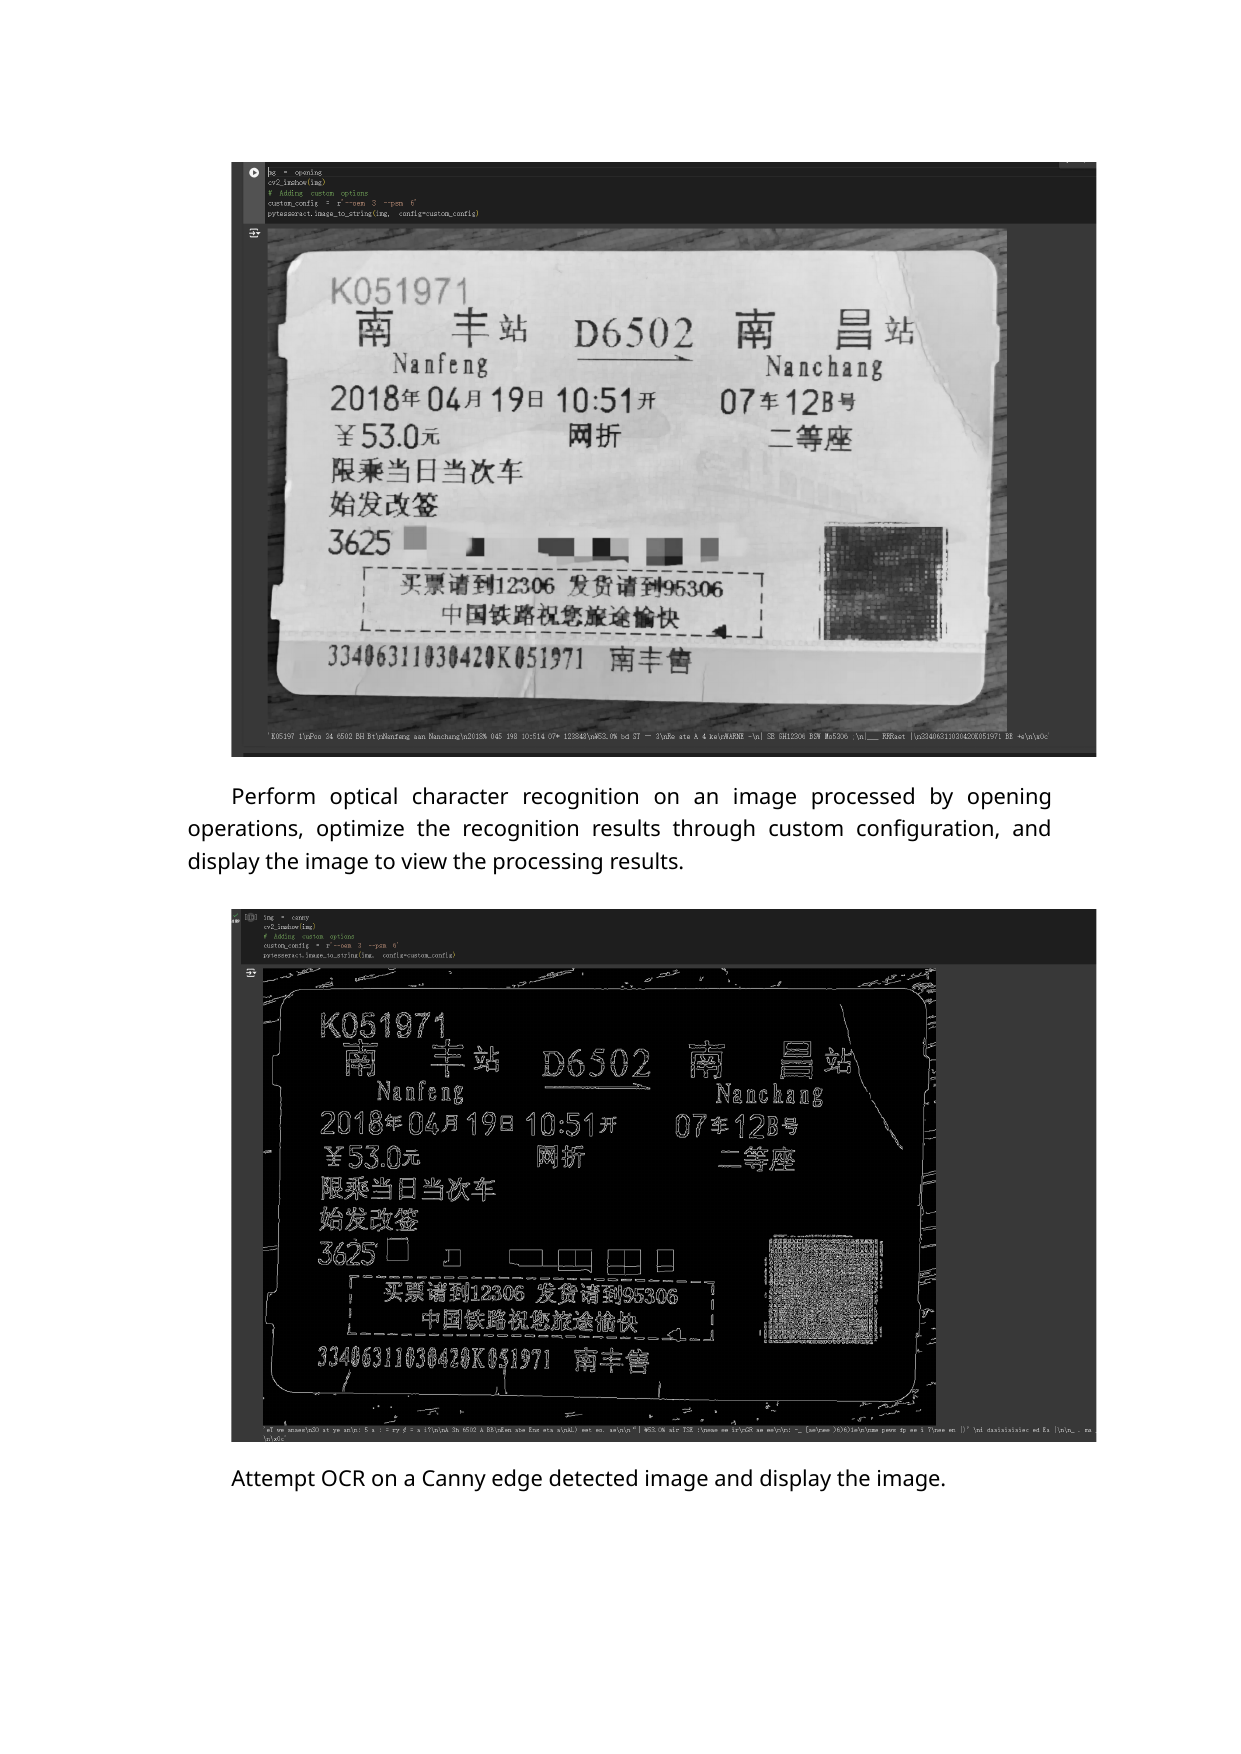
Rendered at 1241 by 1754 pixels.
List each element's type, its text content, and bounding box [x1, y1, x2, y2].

text Attempt OCR on a Canny edge detected image and display the image. [187, 1462, 1053, 1494]
picture [231, 909, 1097, 1442]
picture [231, 162, 1097, 757]
text Perform optical character recognition on an image processed by opening operations, optimize the recognition results through custom configuration, and display the image to view the processing results. [187, 779, 1053, 877]
